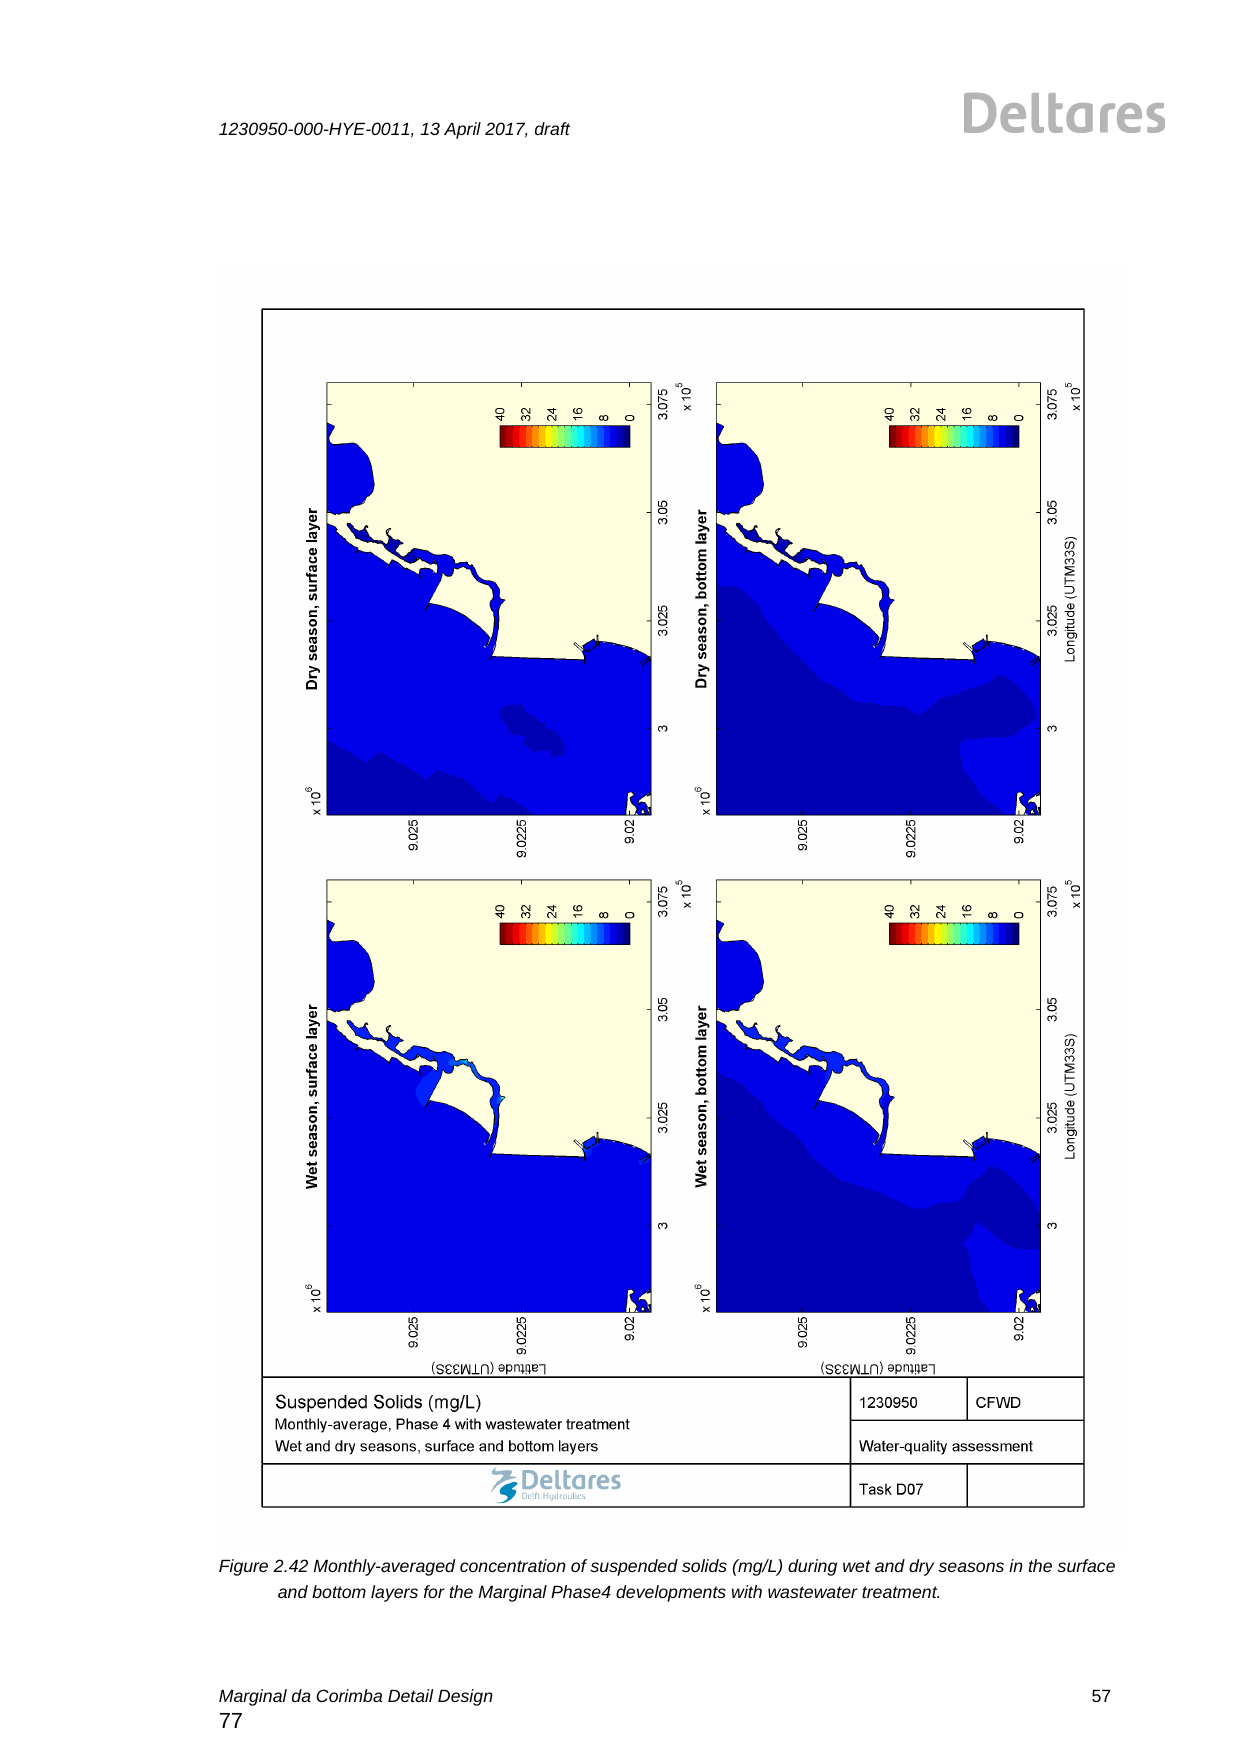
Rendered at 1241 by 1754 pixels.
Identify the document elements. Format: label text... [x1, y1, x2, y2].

picture [218, 265, 1127, 1550]
picture [964, 75, 1166, 133]
